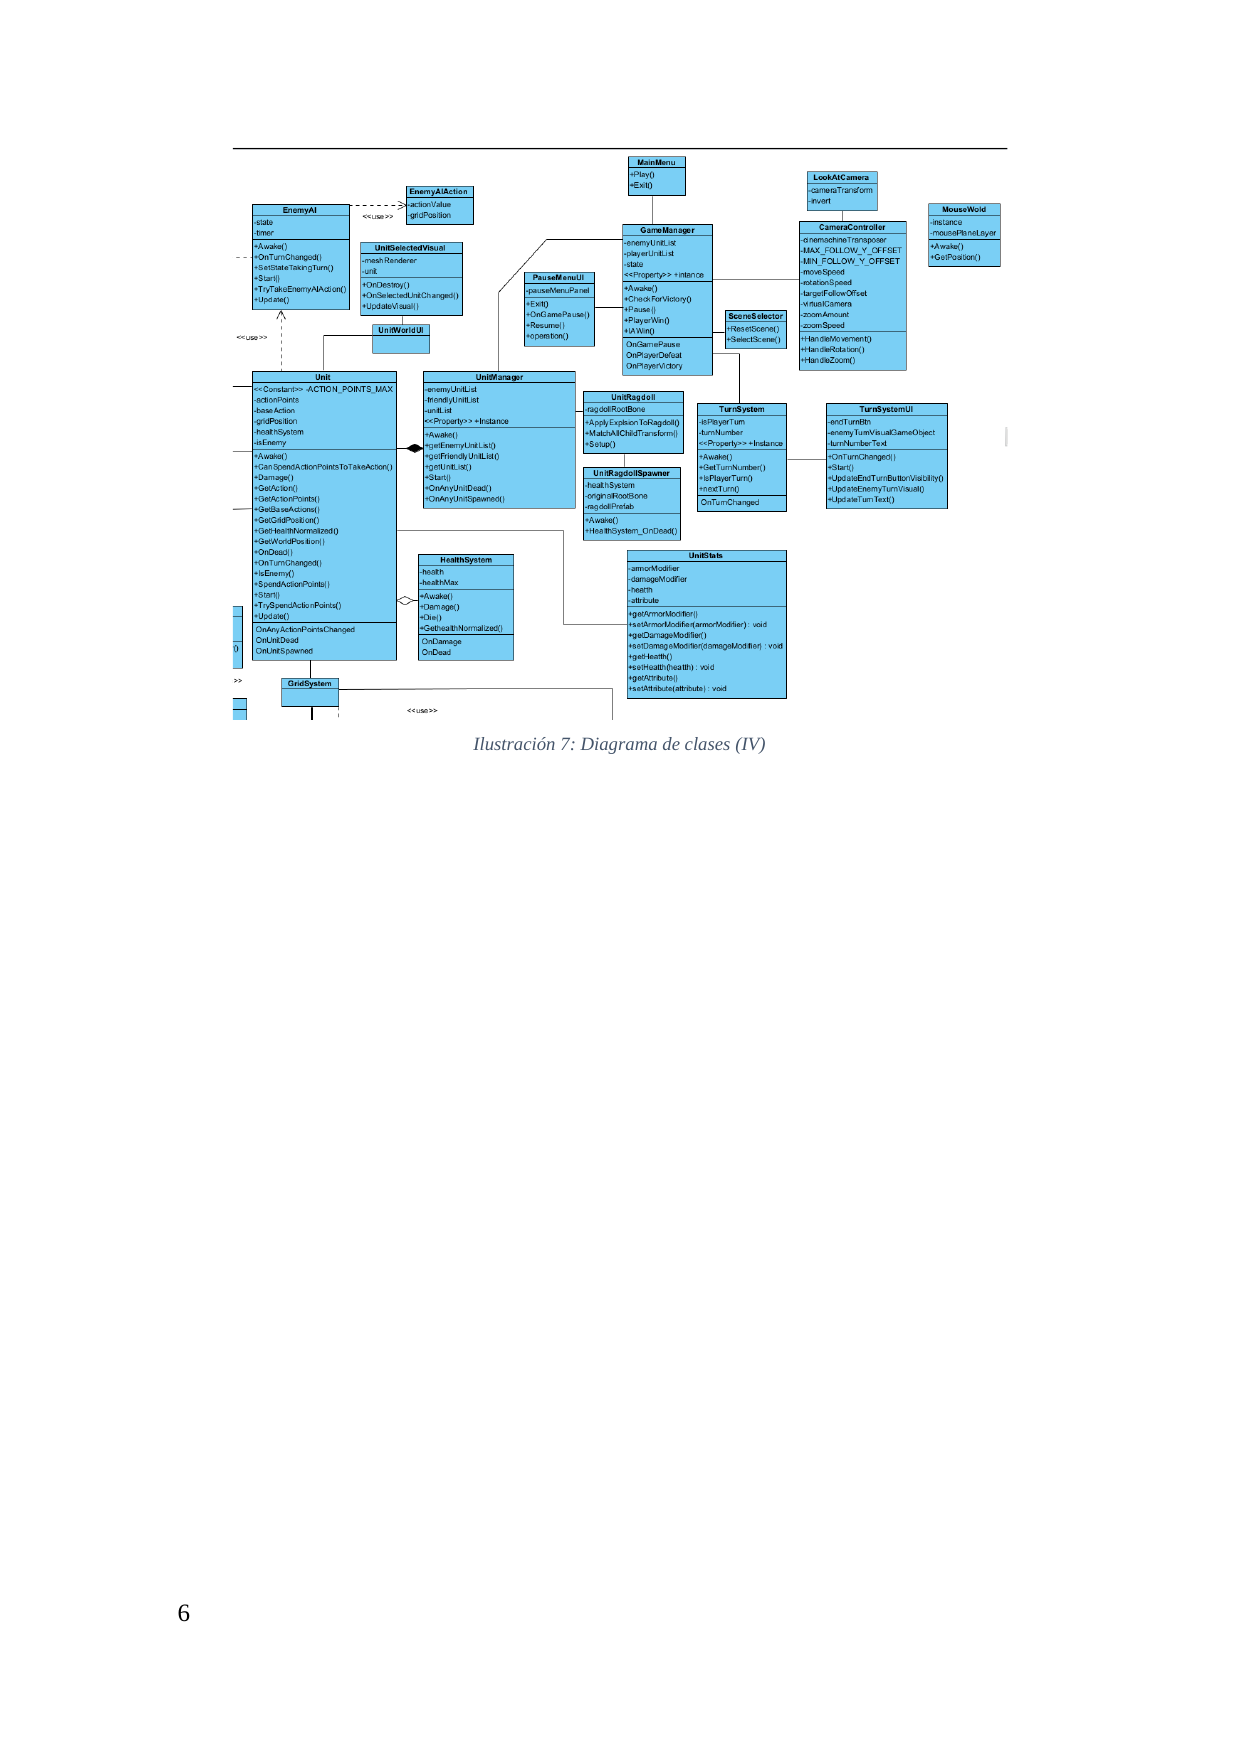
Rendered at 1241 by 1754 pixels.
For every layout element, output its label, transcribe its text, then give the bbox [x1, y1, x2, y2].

picture [232, 147, 1008, 720]
